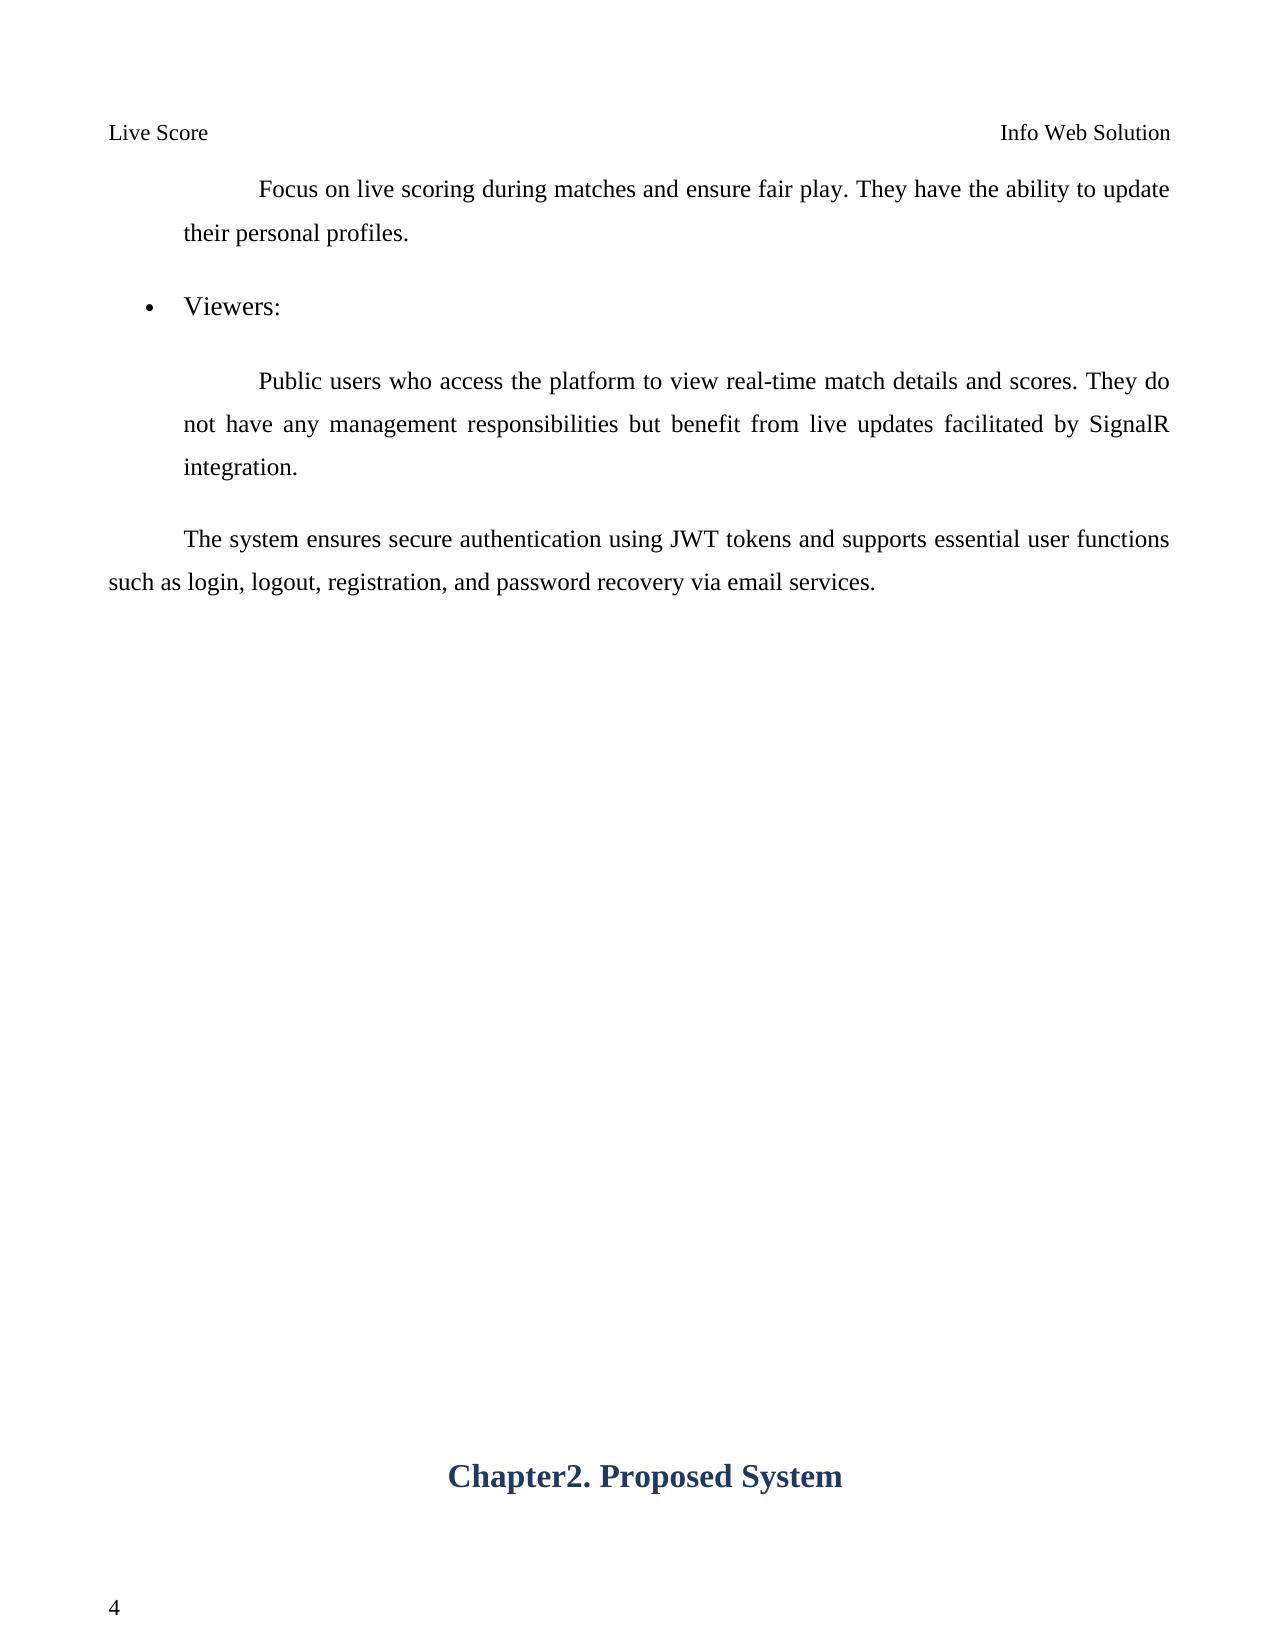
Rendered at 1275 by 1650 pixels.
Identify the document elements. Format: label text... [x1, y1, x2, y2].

text Public users who access the platform to view real-time match details and scores. They do not have any management responsibilities but benefit from live updates facilitated by SignalR integration. [183, 366, 1171, 481]
text The system ensures secure authentication using JWT tokens and supports essential user functions such as login, logout, registration, and password recovery via email services. [108, 524, 1171, 596]
text Focus on live scoring during matches and ensure fair play. They have the ability to update their personal profiles. [183, 174, 1171, 246]
text Chapter2. Proposed System [119, 1457, 1171, 1495]
list Viewers: [146, 290, 1171, 321]
